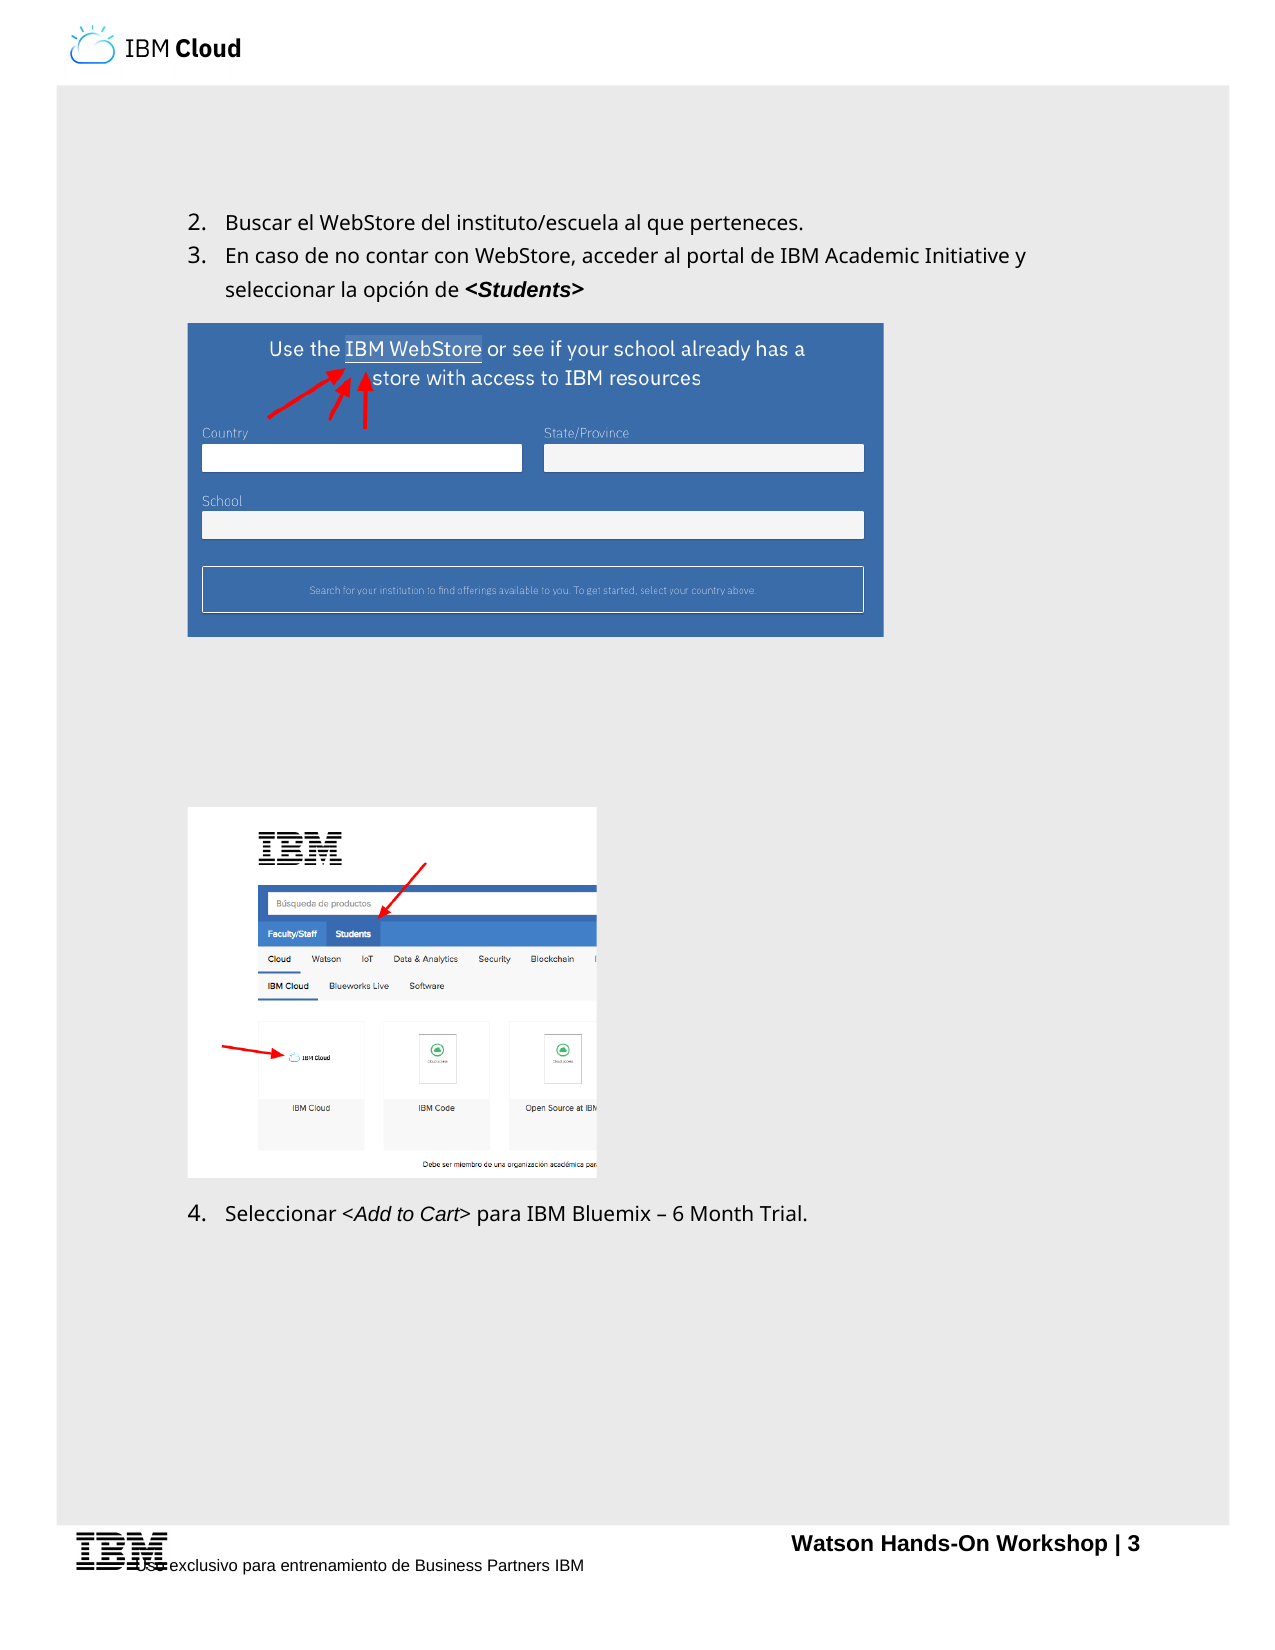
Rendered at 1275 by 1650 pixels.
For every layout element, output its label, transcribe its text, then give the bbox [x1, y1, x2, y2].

picture [187, 323, 884, 637]
list Buscar el WebStore del instituto/escuela al que perteneces. [187, 206, 1140, 237]
picture [187, 807, 597, 1178]
picture [75, 1531, 170, 1572]
list En caso de no contar con WebStore, acceder al portal de IBM Academic Initiative y seleccionar la opción de <Students> [187, 239, 1140, 304]
list Seleccionar <Add to Cart> para IBM Bluemix – 6 Month Trial. [187, 1197, 1140, 1228]
picture [51, 25, 259, 82]
